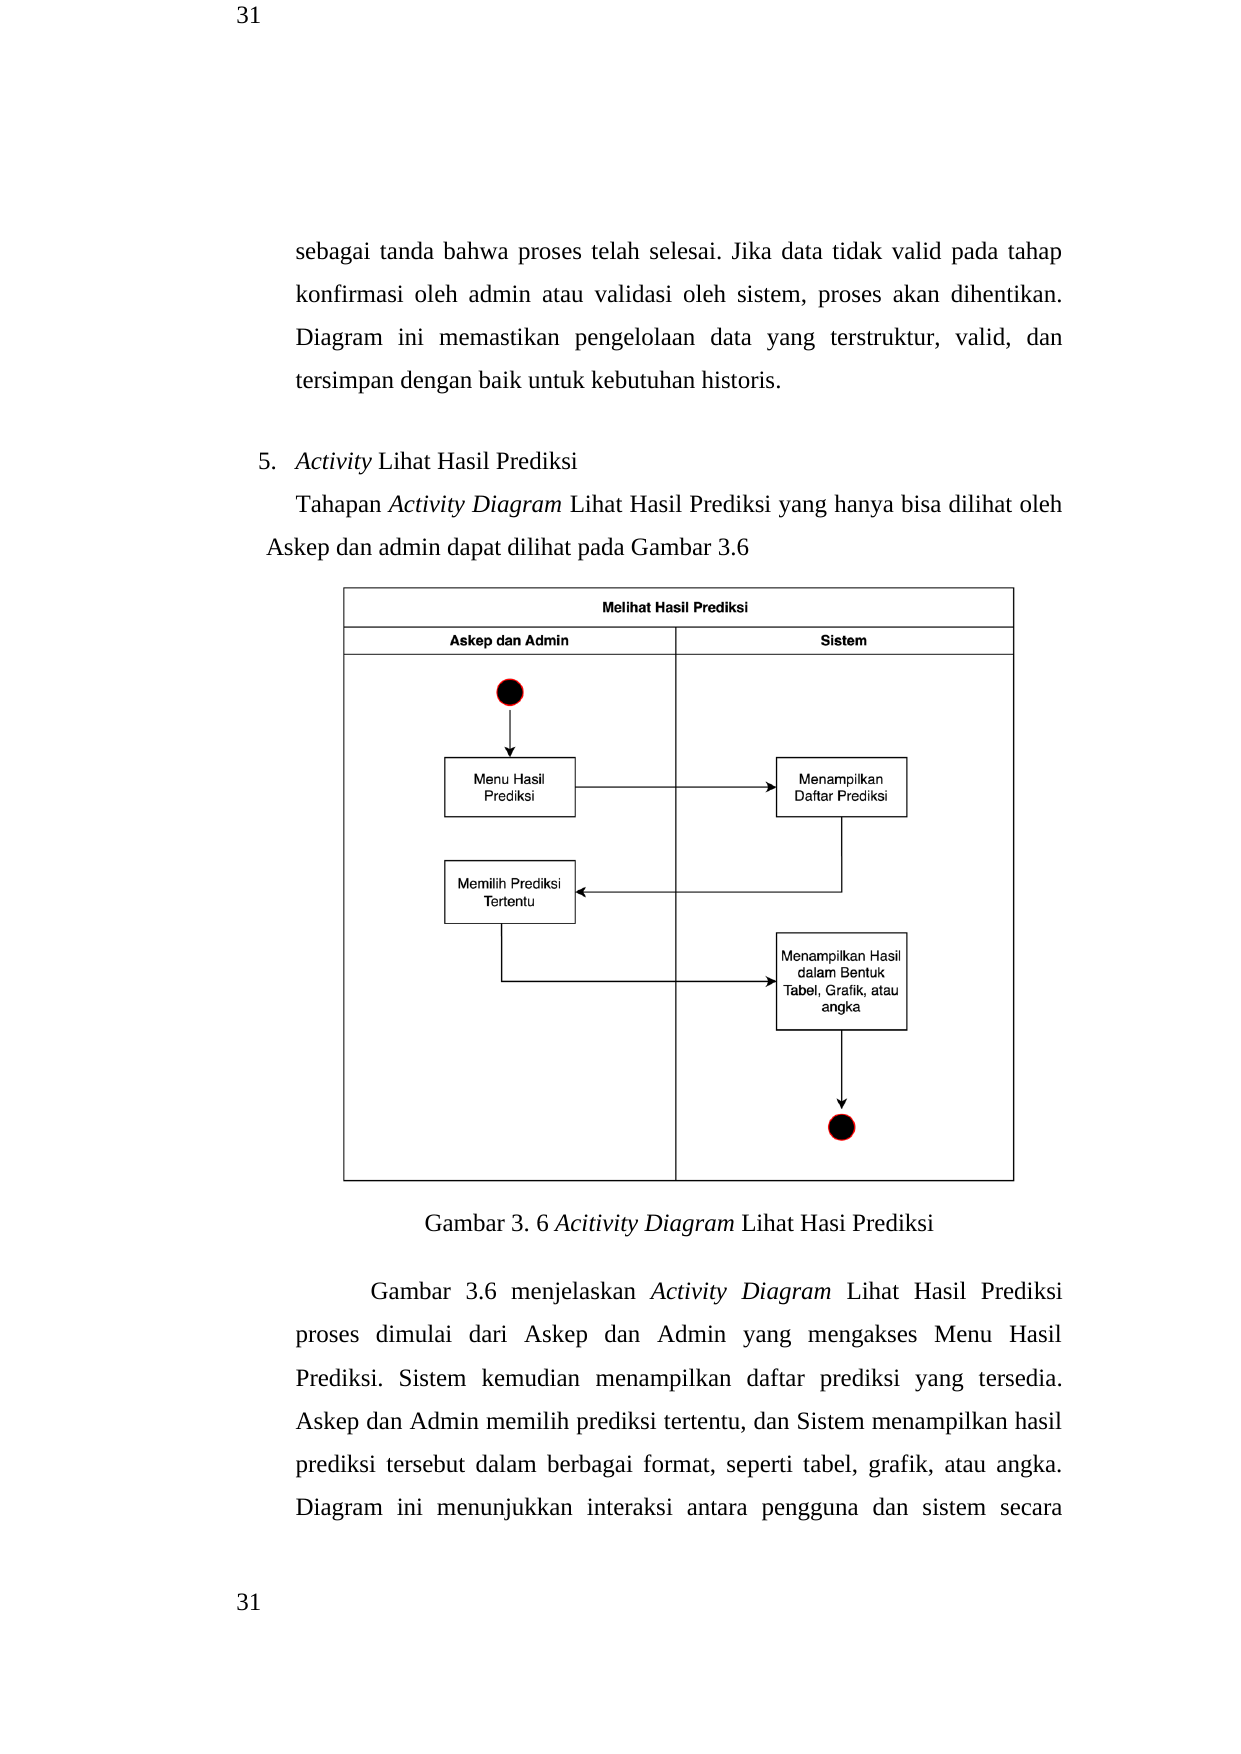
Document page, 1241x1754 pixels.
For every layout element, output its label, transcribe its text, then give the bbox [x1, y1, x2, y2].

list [295, 1276, 1063, 1521]
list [295, 236, 1063, 394]
picture [332, 575, 1027, 1194]
list Gambar 3. 6 Acitivity Diagram Lihat Hasi Prediksi [295, 1208, 1063, 1237]
list Activity Lihat Hasil Prediksi [258, 446, 1063, 475]
list Tahapan Activity Diagram Lihat Hasil Prediksi yang hanya bisa dilihat oleh Askep dan admin dapat dilihat pada Gambar 3.6 [266, 489, 1063, 561]
